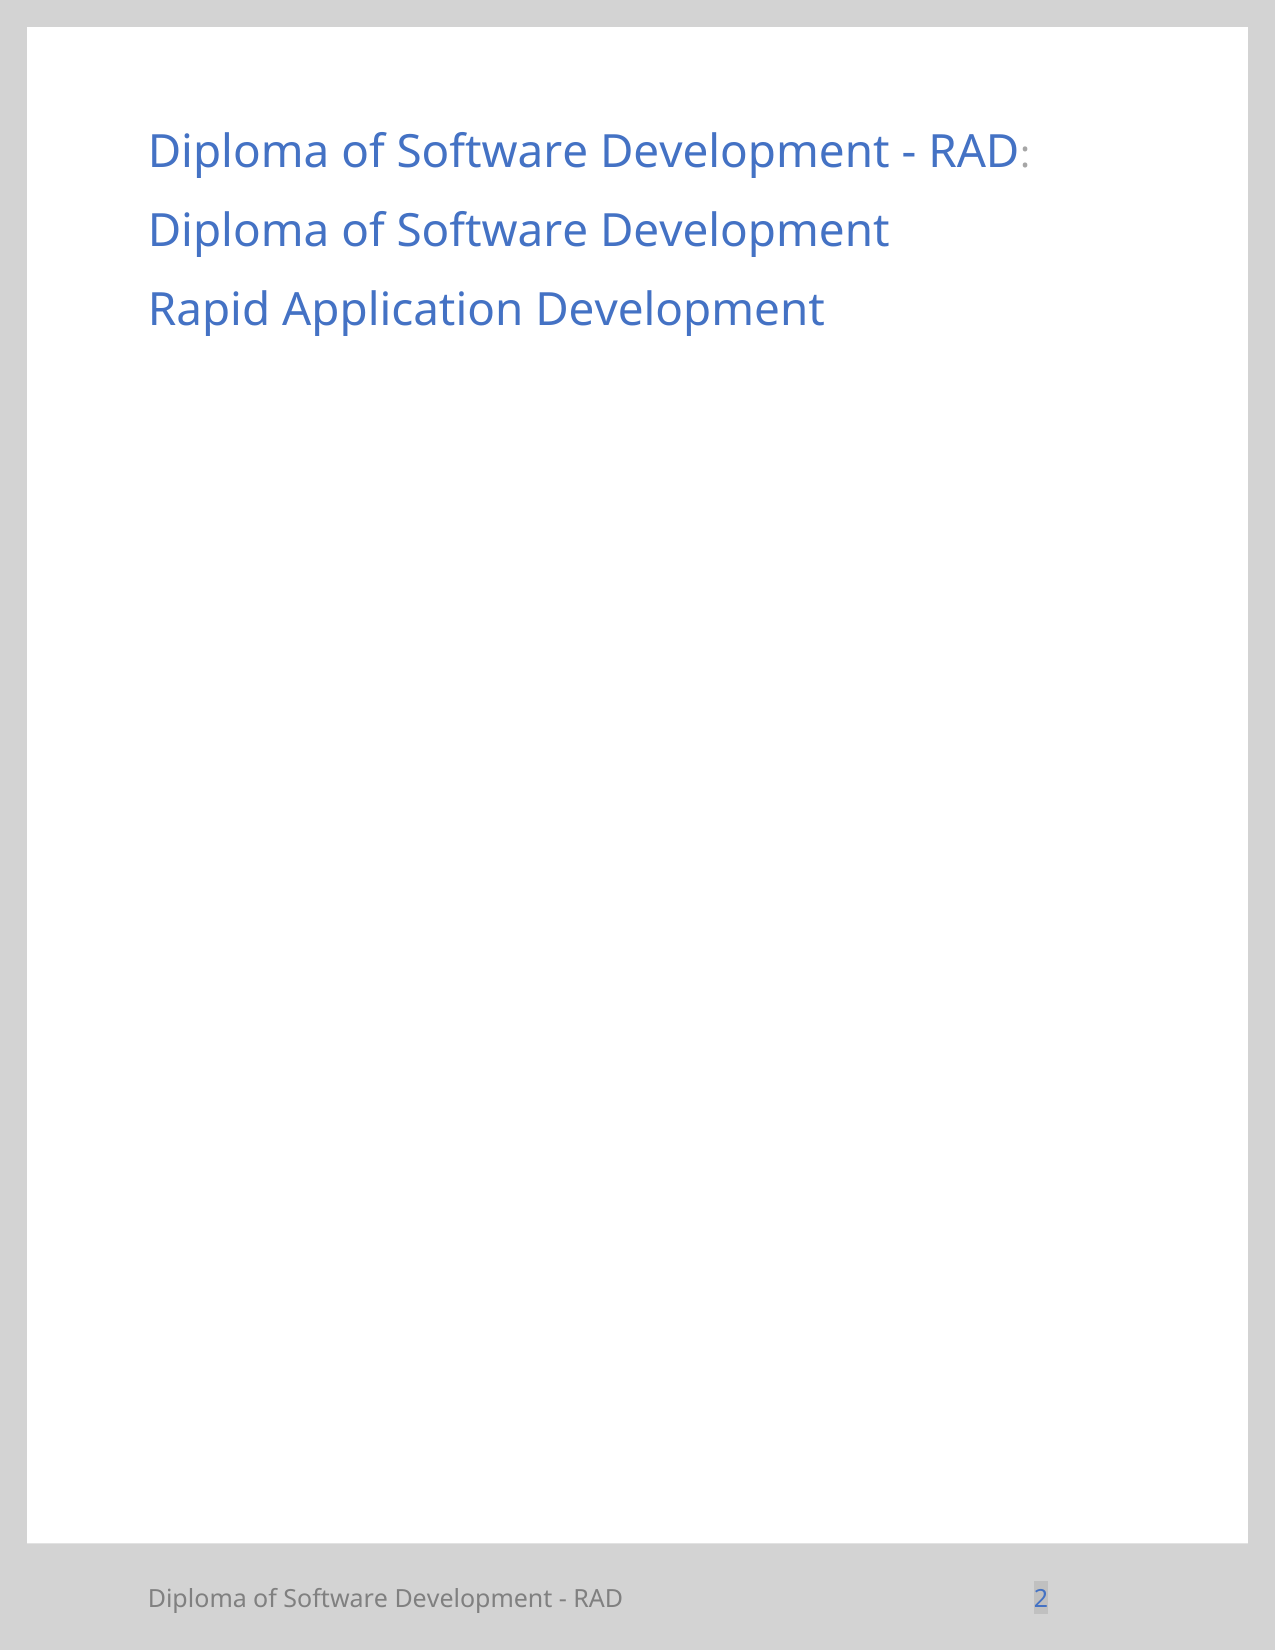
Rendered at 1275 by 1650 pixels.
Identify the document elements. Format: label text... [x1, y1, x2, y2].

text : [148, 118, 1127, 181]
text Rapid Application Development [148, 276, 1127, 339]
text Diploma of Software Development [148, 197, 1127, 260]
